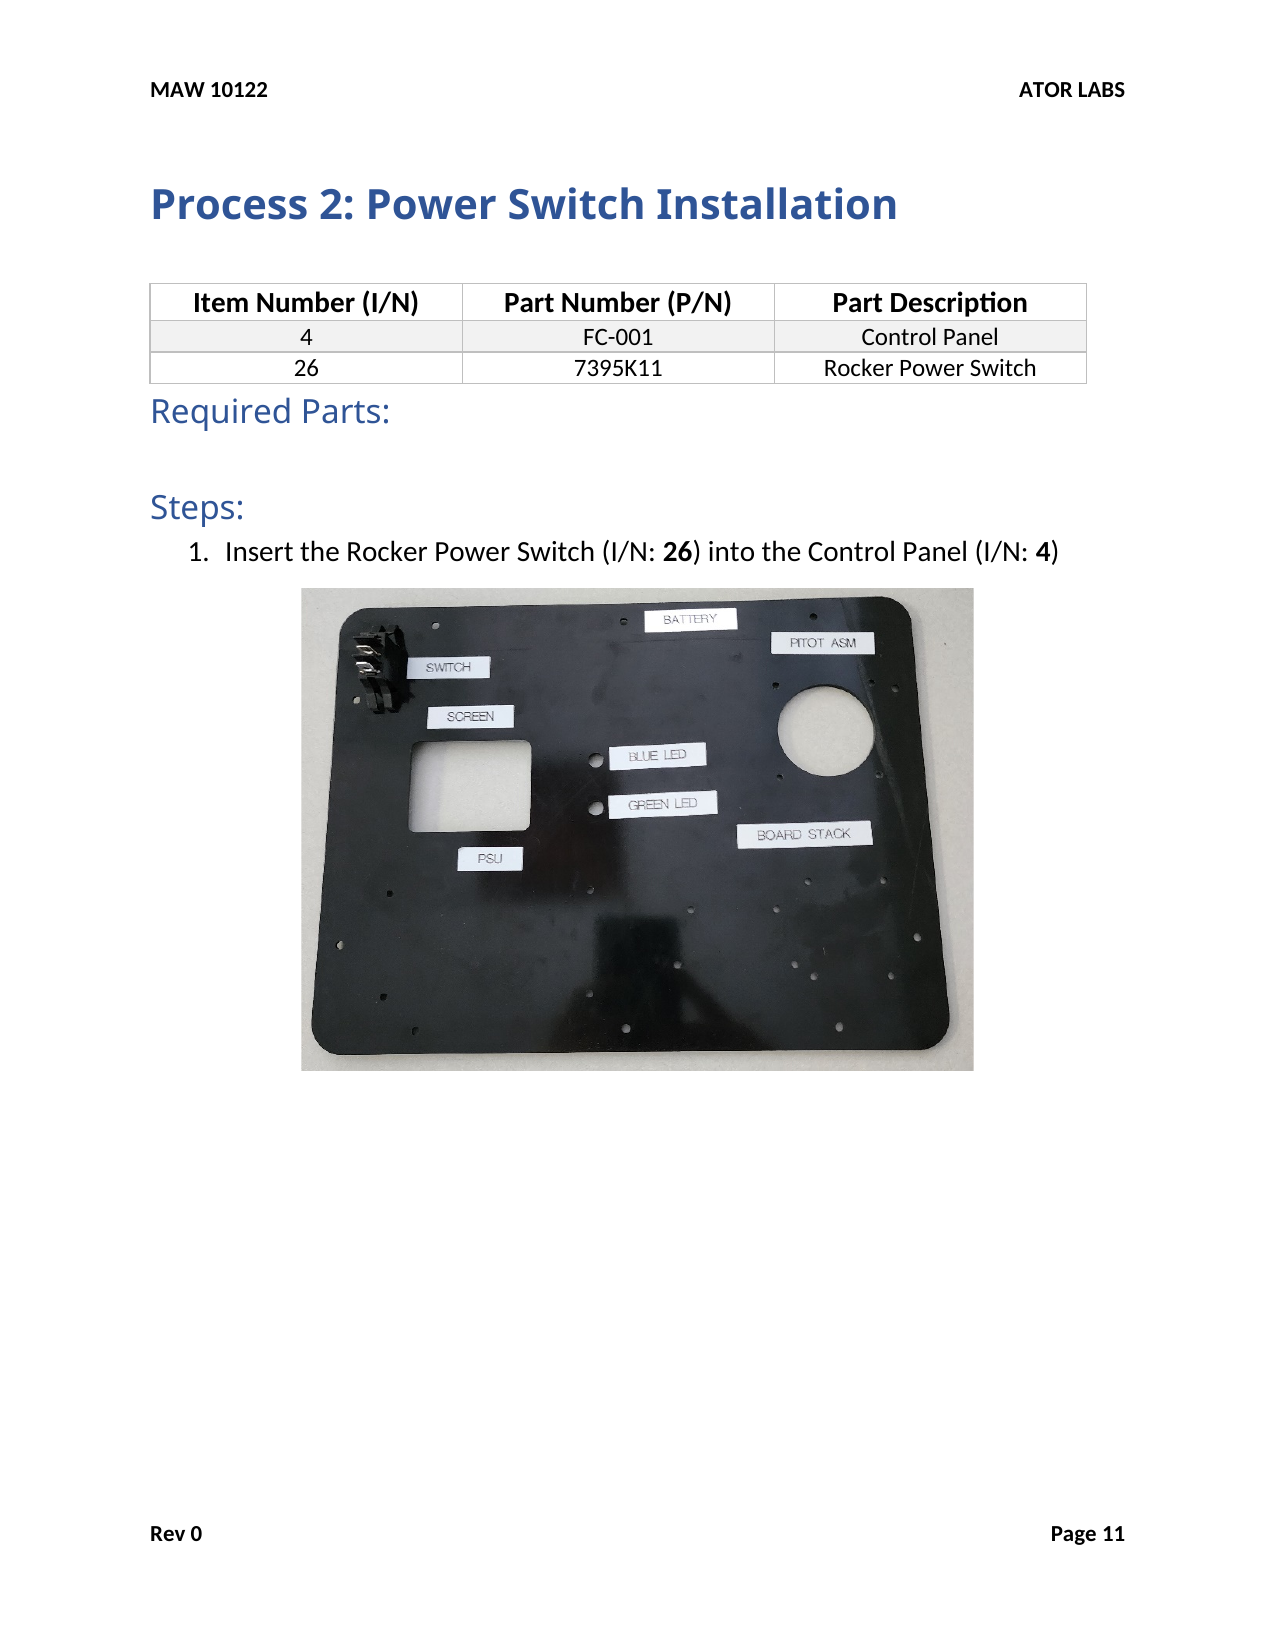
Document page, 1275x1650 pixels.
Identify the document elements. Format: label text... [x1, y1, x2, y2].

picture [301, 588, 974, 1071]
table_cell FC-001 [463, 321, 774, 351]
table_cell Control Panel [775, 321, 1086, 351]
table_cell Rocker Power Switch [775, 353, 1086, 383]
table_header Item Number (I/N) [151, 284, 462, 320]
table_header Part Description [775, 284, 1086, 320]
table_cell 4 [151, 321, 462, 351]
subtitle Process 2: Power Switch Installation [150, 175, 1125, 232]
subtitle Required Parts: [150, 388, 1125, 433]
table_cell 26 [151, 353, 462, 383]
table_header Part Number (P/N) [463, 284, 774, 320]
list Insert the Rocker Power Switch (I/N: 26) into the Control Panel (I/N: 4) [187, 533, 1125, 568]
table_cell 7395K11 [463, 353, 774, 383]
subtitle Steps: [150, 484, 1125, 529]
